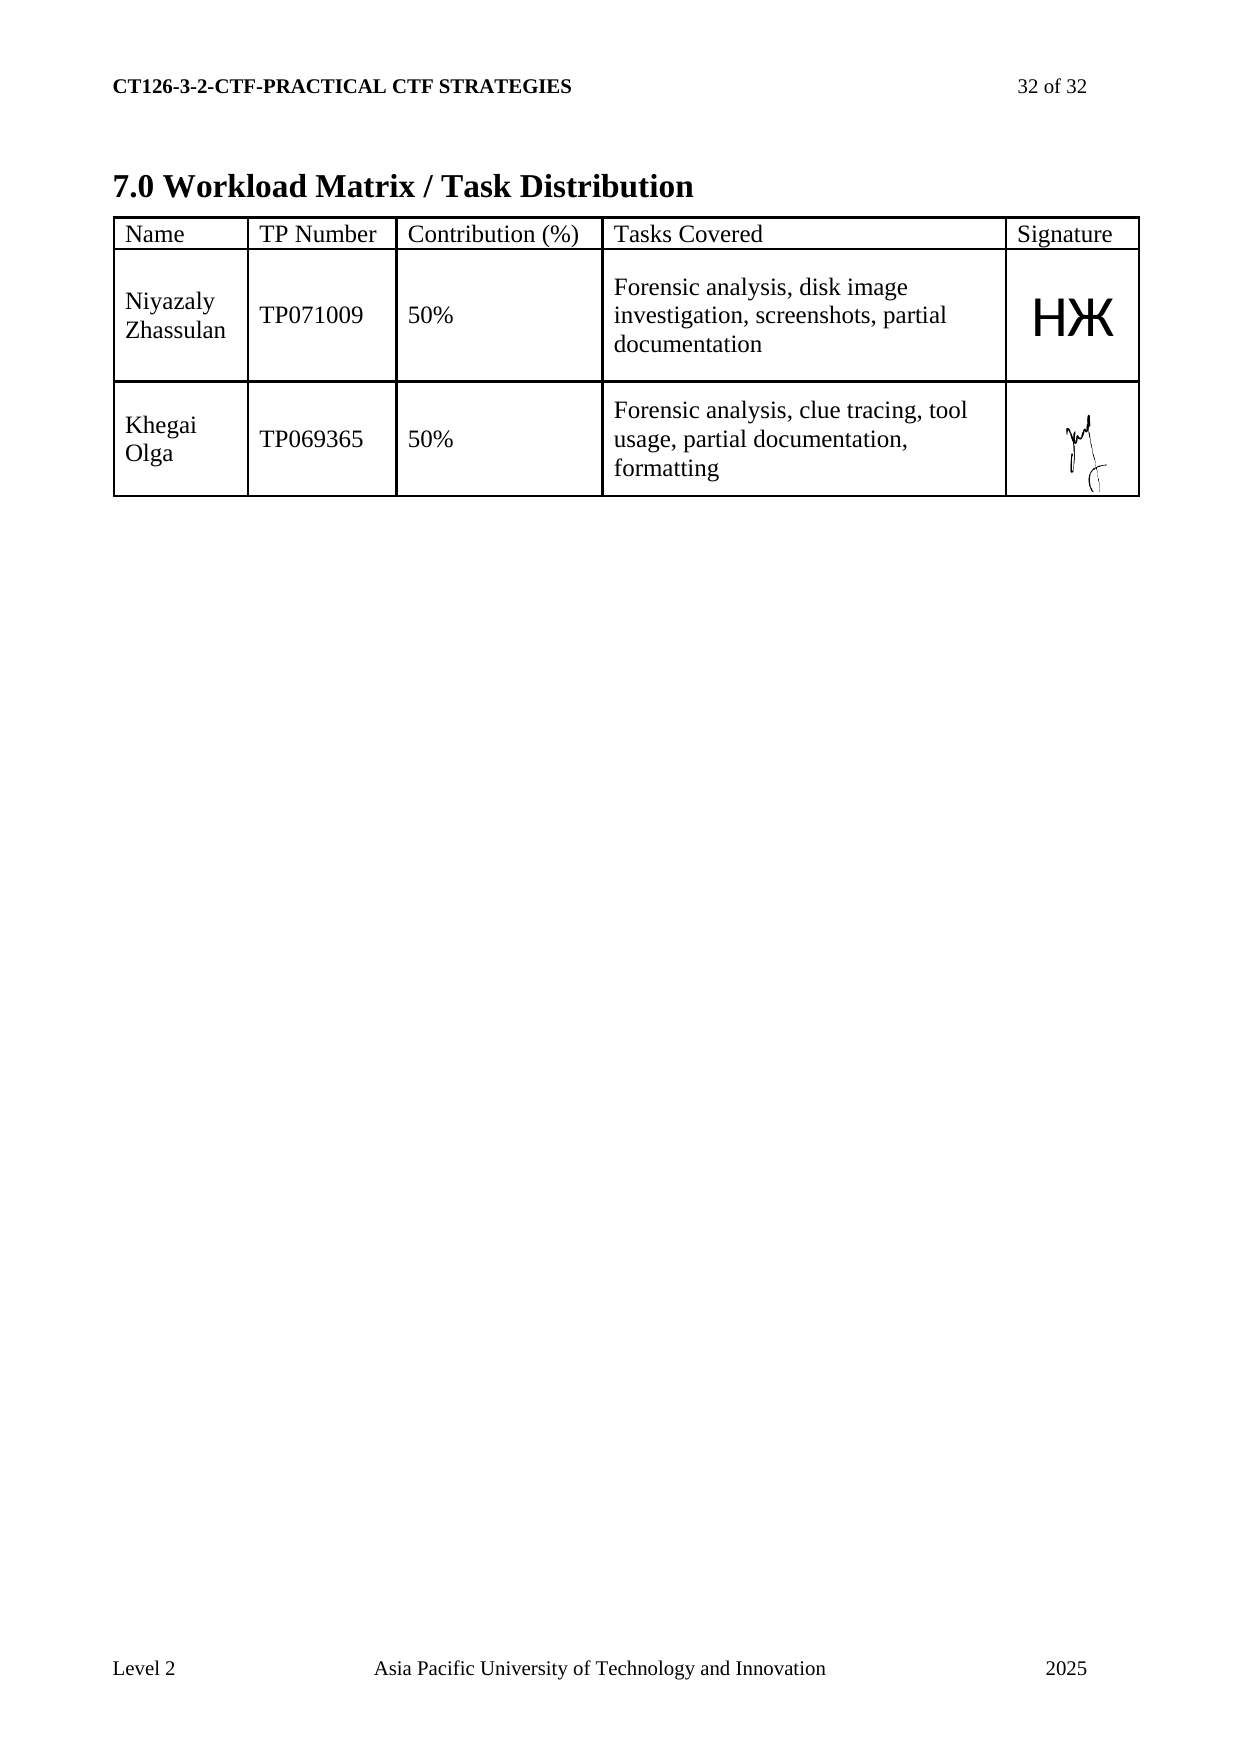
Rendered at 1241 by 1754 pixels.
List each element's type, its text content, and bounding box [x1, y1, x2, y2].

table_cell [1007, 383, 1138, 494]
table_cell TP069365 [249, 383, 395, 494]
table_cell НЖ [1007, 250, 1138, 380]
subtitle 7.0 Workload Matrix / Task Distribution [112, 167, 1128, 205]
table_cell Niyazaly Zhassulan [115, 250, 247, 380]
table_cell Forensic analysis, clue tracing, tool usage, partial documentation, formatting [604, 383, 1005, 494]
table_header Contribution (%) [398, 219, 601, 248]
table_header Signature [1007, 219, 1138, 248]
table_cell 50% [398, 250, 601, 380]
table_header TP Number [249, 219, 395, 248]
table_header Tasks Covered [604, 219, 1005, 248]
picture [1016, 413, 1136, 492]
table_cell Forensic analysis, disk image investigation, screenshots, partial documentation [604, 250, 1005, 380]
table_cell 50% [398, 383, 601, 494]
table_cell Khegai Olga [115, 383, 247, 494]
table_header Name [115, 219, 247, 248]
table_cell TP071009 [249, 250, 395, 380]
